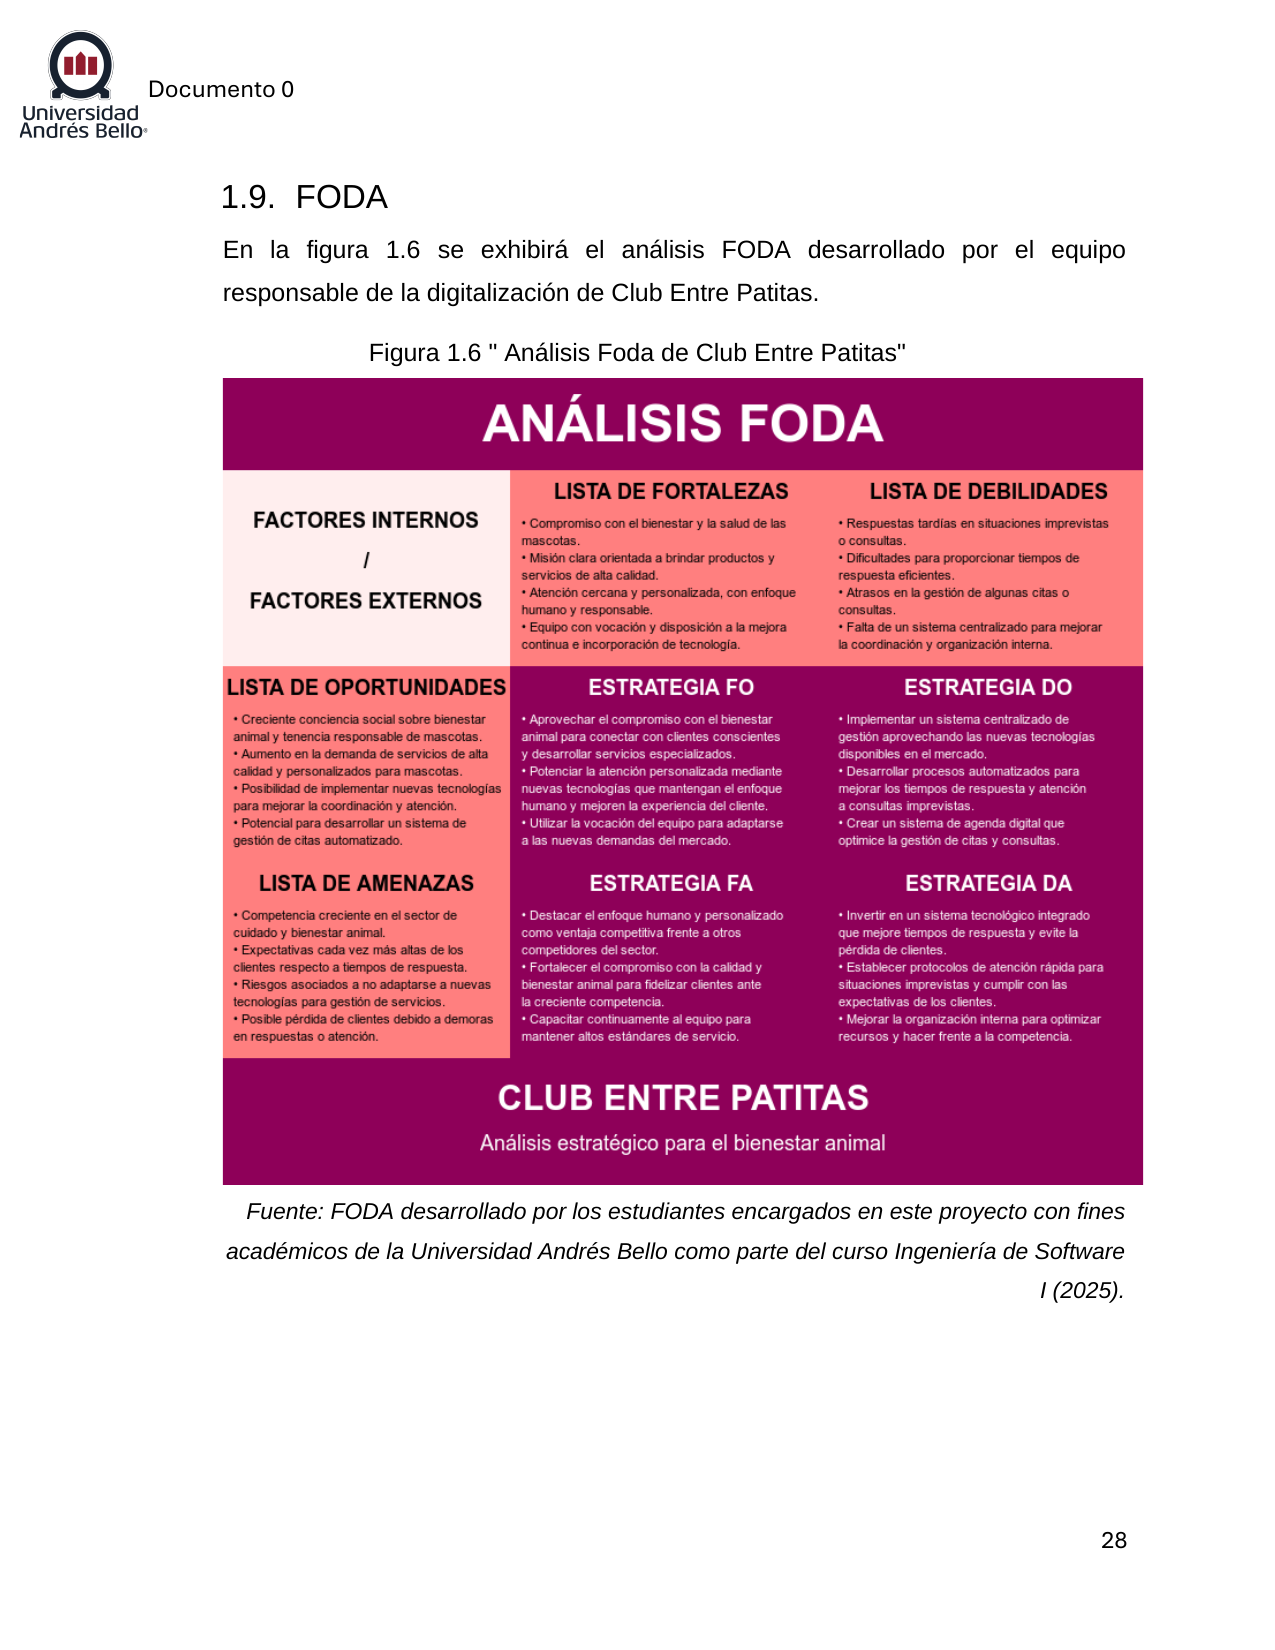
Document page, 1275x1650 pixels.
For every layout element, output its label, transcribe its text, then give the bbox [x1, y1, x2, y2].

text Fuente: FODA desarrollado por los estudiantes encargados en este proyecto con fines académicos de la Universidad Andrés Bello como parte del curso Ingeniería de Software I (2025). [223, 1185, 1127, 1303]
text En la figura 1.6 se exhibirá el análisis FODA desarrollado por el equipo responsable de la digitalización de Club Entre Patitas. [223, 234, 1127, 306]
picture [19, 30, 148, 138]
picture [222, 378, 1144, 1185]
subtitle FODA [220, 177, 1127, 215]
text Figura 1.6 " Análisis Foda de Club Entre Patitas" [148, 337, 1127, 366]
